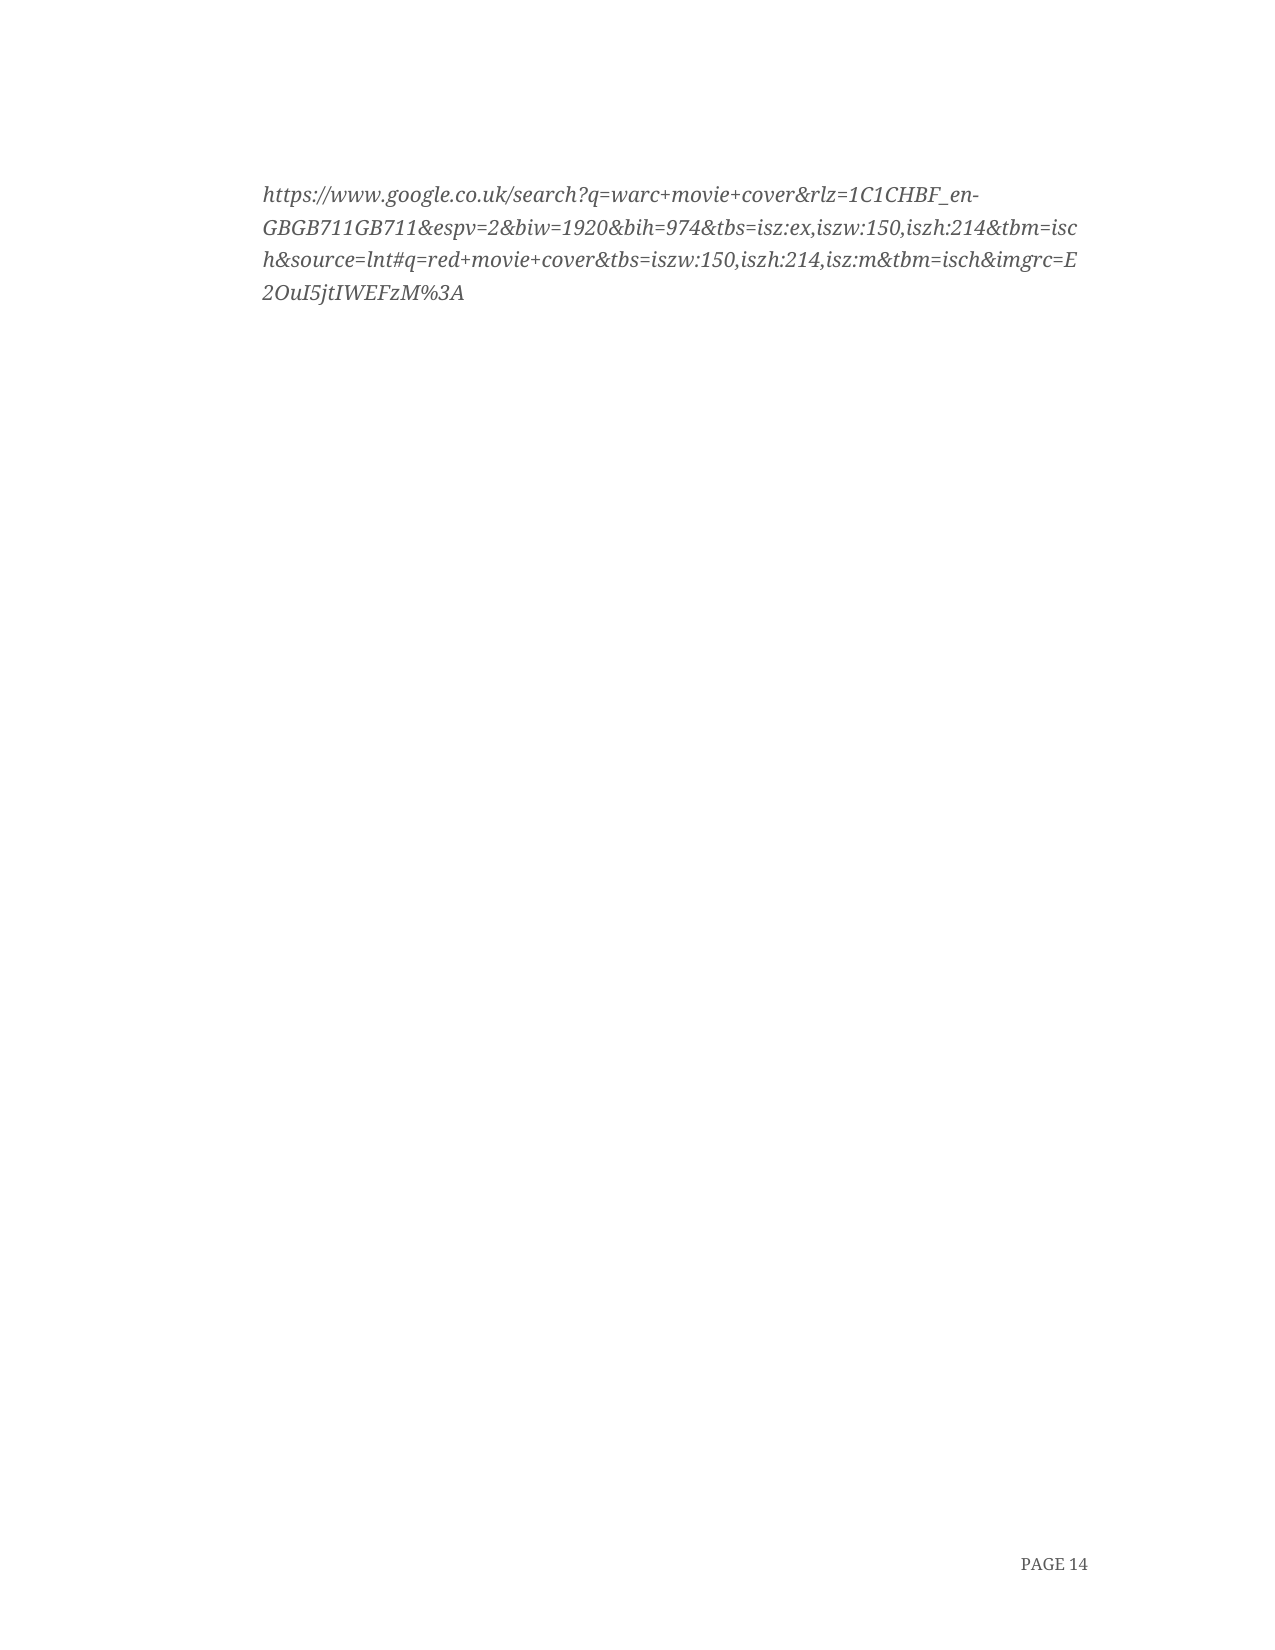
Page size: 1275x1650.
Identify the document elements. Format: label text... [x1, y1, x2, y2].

list https://www.google.co.uk/search?q=warc+movie+cover&rlz=1C1CHBF_en-GBGB711GB711&espv=2&biw=1920&bih=974&tbs=isz:ex,iszw:150,iszh:214&tbm=isch&source=lnt#q=red+movie+cover&tbs=iszw:150,iszh:214,isz:m&tbm=isch&imgrc=E2OuI5jtIWEFzM%3A [262, 180, 1087, 306]
